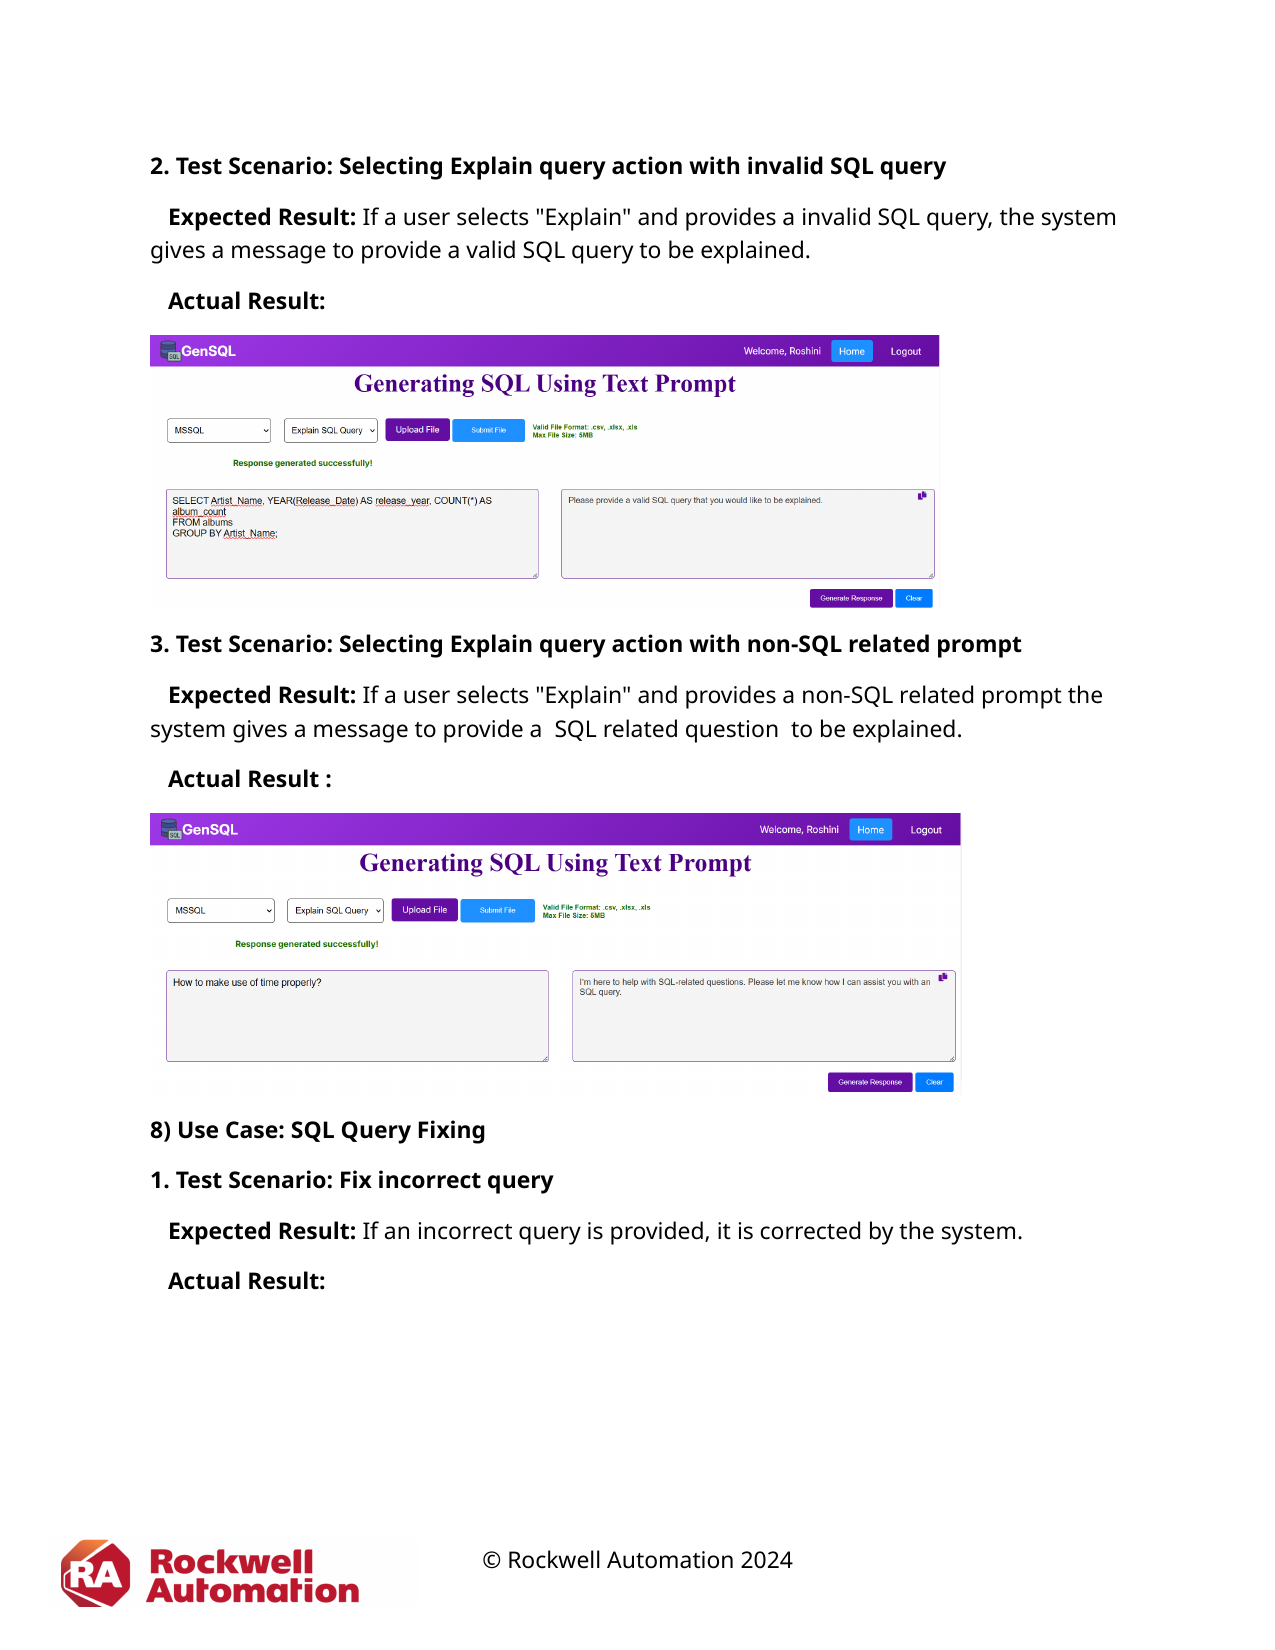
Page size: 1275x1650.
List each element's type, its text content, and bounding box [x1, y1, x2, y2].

text 3. Test Scenario: Selecting Explain query action with non-SQL related prompt [150, 628, 1125, 659]
picture [48, 1538, 417, 1607]
text Expected Result: If a user selects "Explain" and provides a non-SQL related prompt the system gives a message to provide a SQL related question to be explained. [150, 679, 1125, 744]
text 8) Use Case: SQL Query Fixing [150, 1114, 1125, 1145]
text 1. Test Scenario: Fix incorrect query [150, 1164, 1125, 1196]
text Actual Result : [150, 763, 1125, 794]
text Actual Result: [150, 284, 1125, 316]
text Expected Result: If a user selects "Explain" and provides a invalid SQL query, the system gives a message to provide a valid SQL query to be explained. [150, 200, 1125, 265]
text Actual Result: [150, 1265, 1125, 1296]
picture [150, 813, 962, 1095]
text Expected Result: If an incorrect query is provided, it is corrected by the system. [150, 1215, 1125, 1246]
picture [150, 335, 940, 610]
text 2. Test Scenario: Selecting Explain query action with invalid SQL query [150, 150, 1125, 181]
